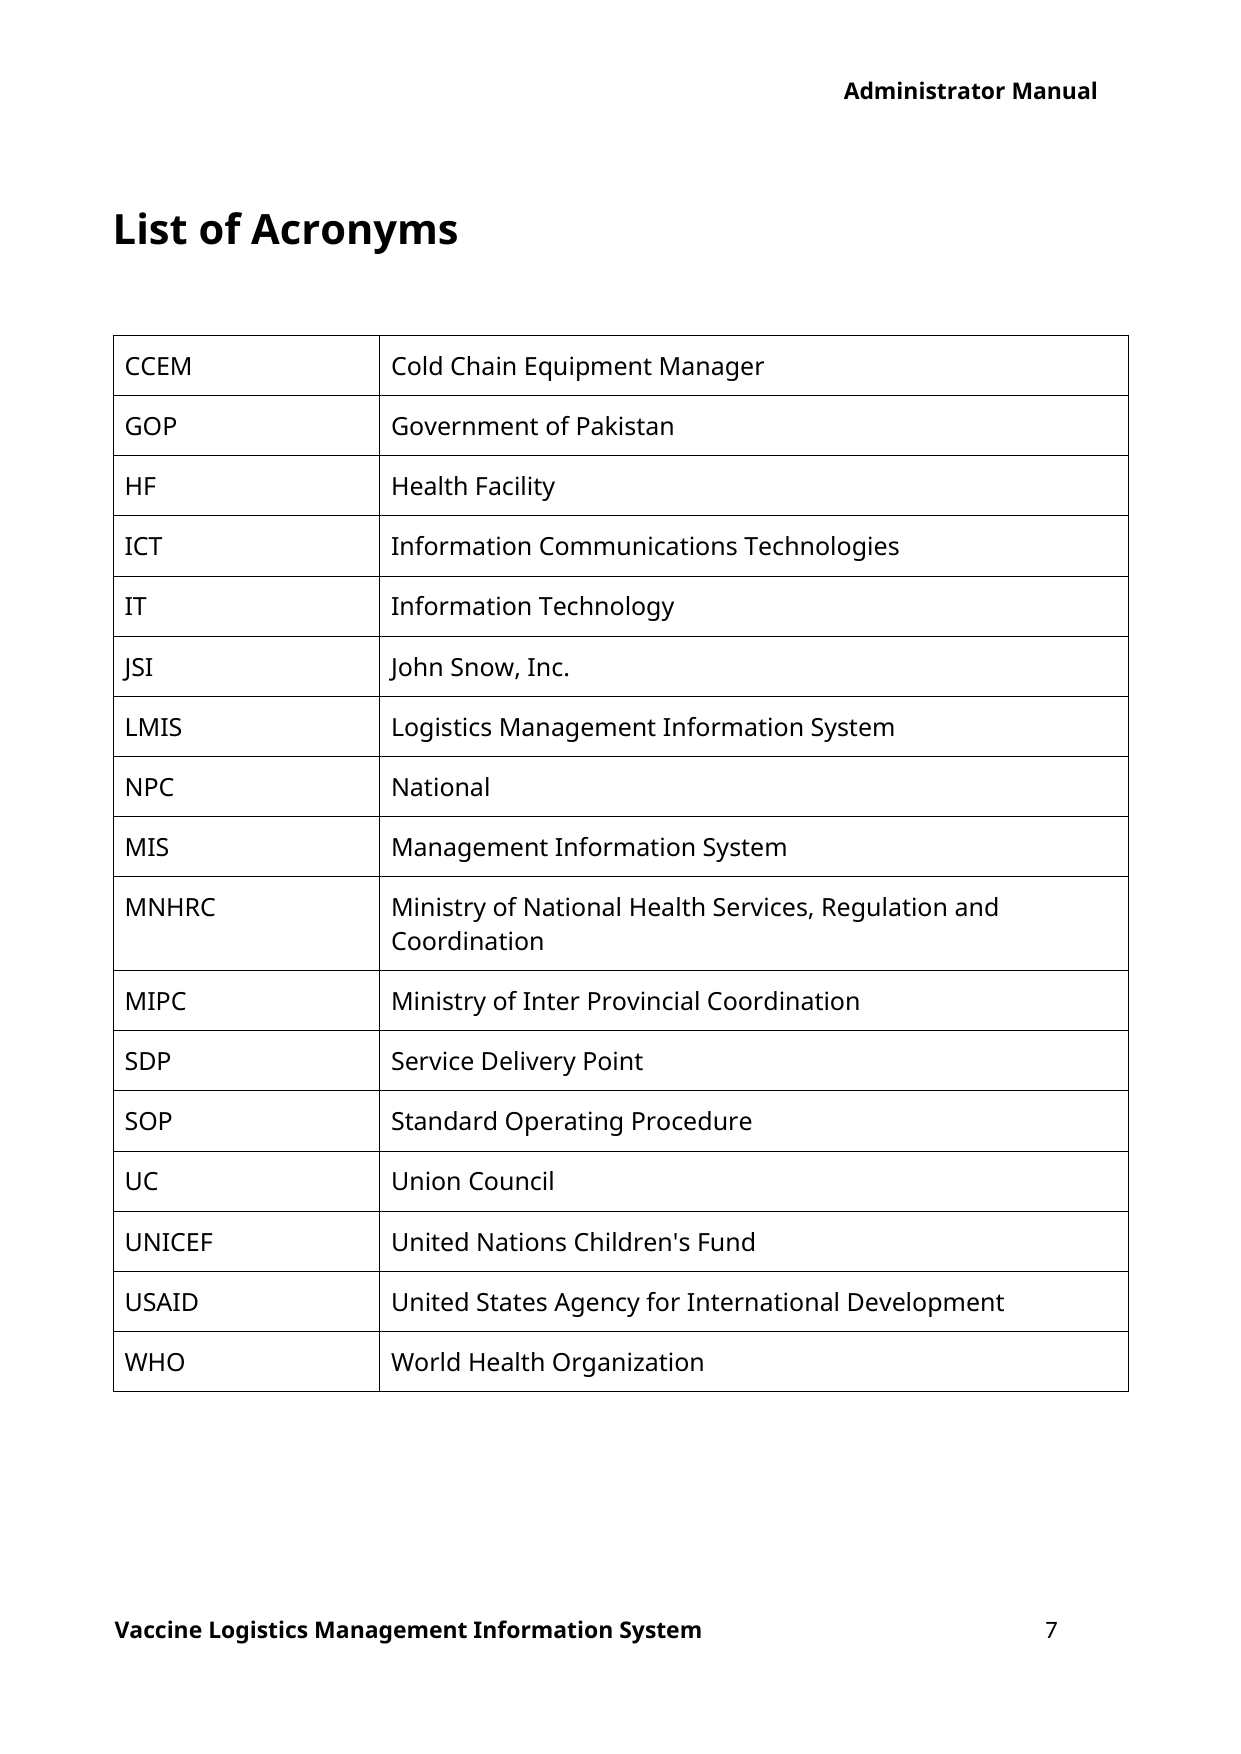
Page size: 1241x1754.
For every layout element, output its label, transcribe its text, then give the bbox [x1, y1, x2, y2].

table_cell World Health Organization [380, 1332, 1128, 1391]
table_cell IT [114, 577, 379, 636]
table_cell Ministry of Inter Provincial Coordination [380, 971, 1128, 1030]
table_cell USAID [114, 1272, 379, 1331]
table_cell WHO [114, 1332, 379, 1391]
table_cell Ministry of National Health Services, Regulation and Coordination [380, 877, 1128, 970]
table_cell Union Council [380, 1152, 1128, 1211]
table_cell LMIS [114, 697, 379, 756]
table_header CCEM [114, 336, 379, 395]
table_cell UNICEF [114, 1212, 379, 1271]
table_cell United Nations Children's Fund [380, 1212, 1128, 1271]
table_cell Government of Pakistan [380, 396, 1128, 455]
subtitle List of Acronyms [112, 200, 1128, 257]
table_cell ICT [114, 516, 379, 576]
table_cell HF [114, 456, 379, 515]
table_cell Information Communications Technologies [380, 516, 1128, 576]
table_cell SOP [114, 1091, 379, 1151]
table_cell Health Facility [380, 456, 1128, 515]
table_cell Logistics Management Information System [380, 697, 1128, 756]
table_cell Information Technology [380, 577, 1128, 636]
table_cell JSI [114, 637, 379, 696]
table_cell United States Agency for International Development [380, 1272, 1128, 1331]
table_cell MIPC [114, 971, 379, 1030]
table_cell SDP [114, 1031, 379, 1090]
table_cell Standard Operating Procedure [380, 1091, 1128, 1151]
table_cell Management Information System [380, 817, 1128, 876]
table_cell UC [114, 1152, 379, 1211]
table_cell MNHRC [114, 877, 379, 970]
table_header Cold Chain Equipment Manager [380, 336, 1128, 395]
table_cell National [380, 757, 1128, 816]
table_cell GOP [114, 396, 379, 455]
table_cell Service Delivery Point [380, 1031, 1128, 1090]
table_cell John Snow, Inc. [380, 637, 1128, 696]
table_cell NPC [114, 757, 379, 816]
table_cell MIS [114, 817, 379, 876]
